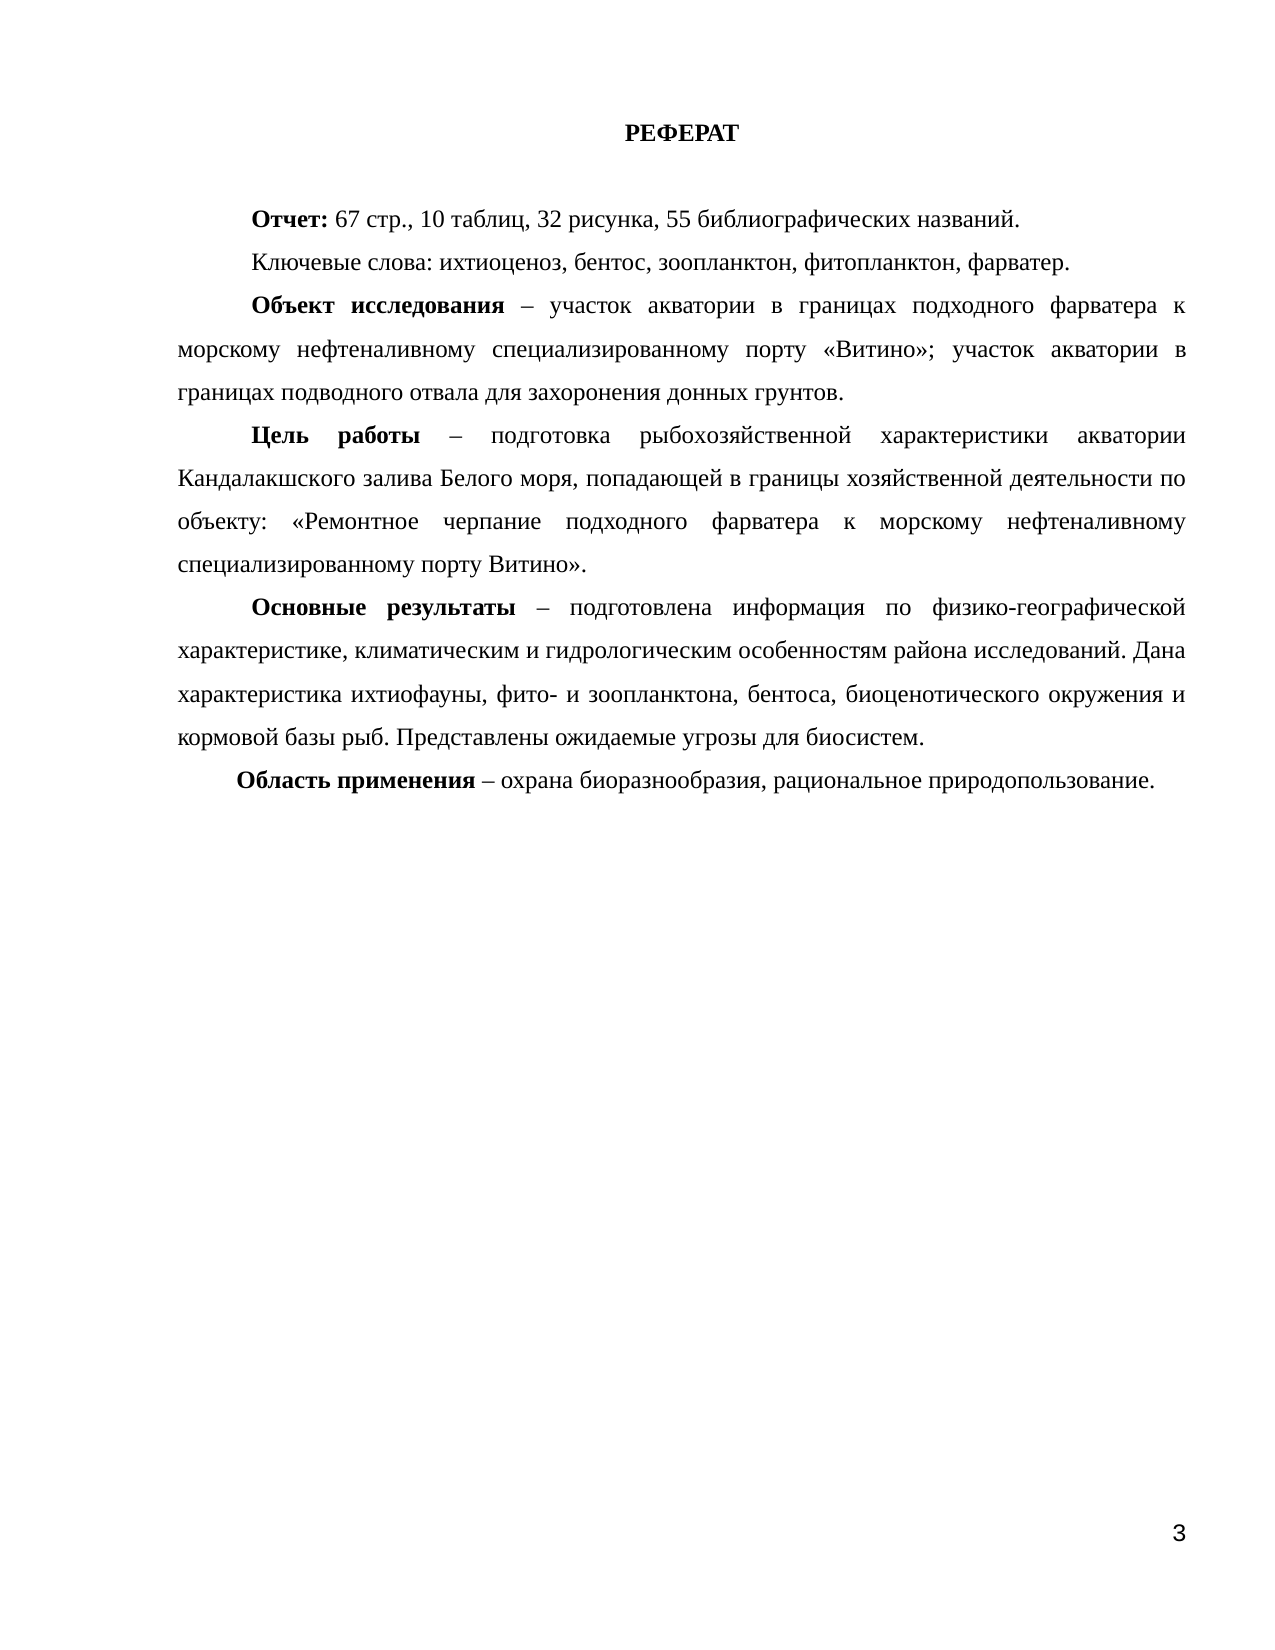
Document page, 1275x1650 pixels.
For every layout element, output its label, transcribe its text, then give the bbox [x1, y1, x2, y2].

text Объект исследования – участок акватории в границах подходного фарватера к морскому нефтеналивному специализированному порту «Витино»; участок акватории в границах подводного отвала для захоронения донных грунтов. [177, 291, 1186, 406]
text Цель работы – подготовка рыбохозяйственной характеристики акватории Кандалакшского залива Белого моря, попадающей в границы хозяйственной деятельности по объекту: «Ремонтное черпание подходного фарватера к морскому нефтеналивному специализированному порту Витино». [177, 420, 1186, 578]
text Реферат [177, 118, 1186, 147]
text Область применения – охрана биоразнообразия, рациональное природопользование. [177, 765, 1186, 794]
text Ключевые слова: ихтиоценоз, бентос, зоопланктон, фитопланктон, фарватер. [177, 247, 1186, 276]
text Основные результаты – подготовлена информация по физико-географической характеристике, климатическим и гидрологическим особенностям района исследований. Дана характеристика ихтиофауны, фито- и зоопланктона, бентоса, биоценотического окружения и кормовой базы рыб. Представлены ожидаемые угрозы для биосистем. [177, 592, 1186, 751]
text Отчет: 67 стр., 10 таблиц, 32 рисунка, 55 библиографических названий. [177, 204, 1186, 233]
